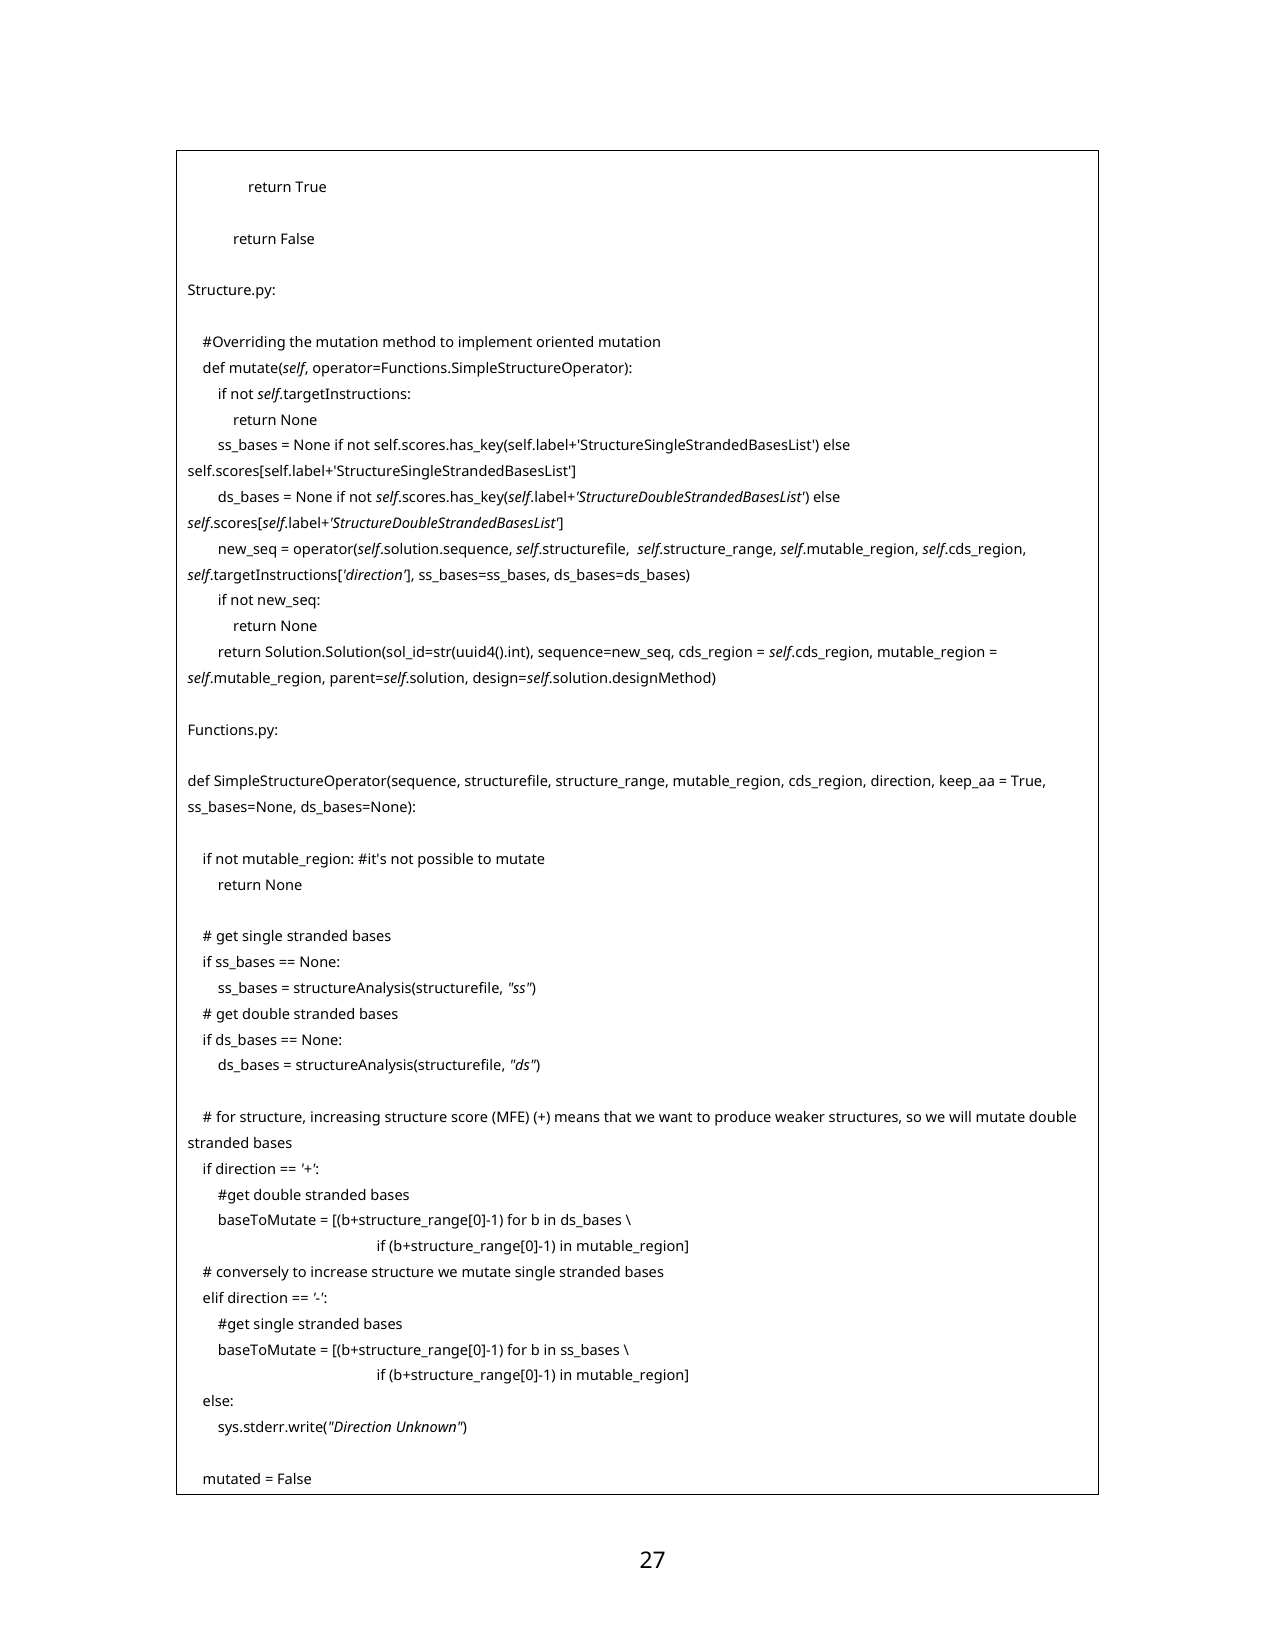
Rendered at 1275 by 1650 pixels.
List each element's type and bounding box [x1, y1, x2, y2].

table_header [177, 151, 1098, 1493]
